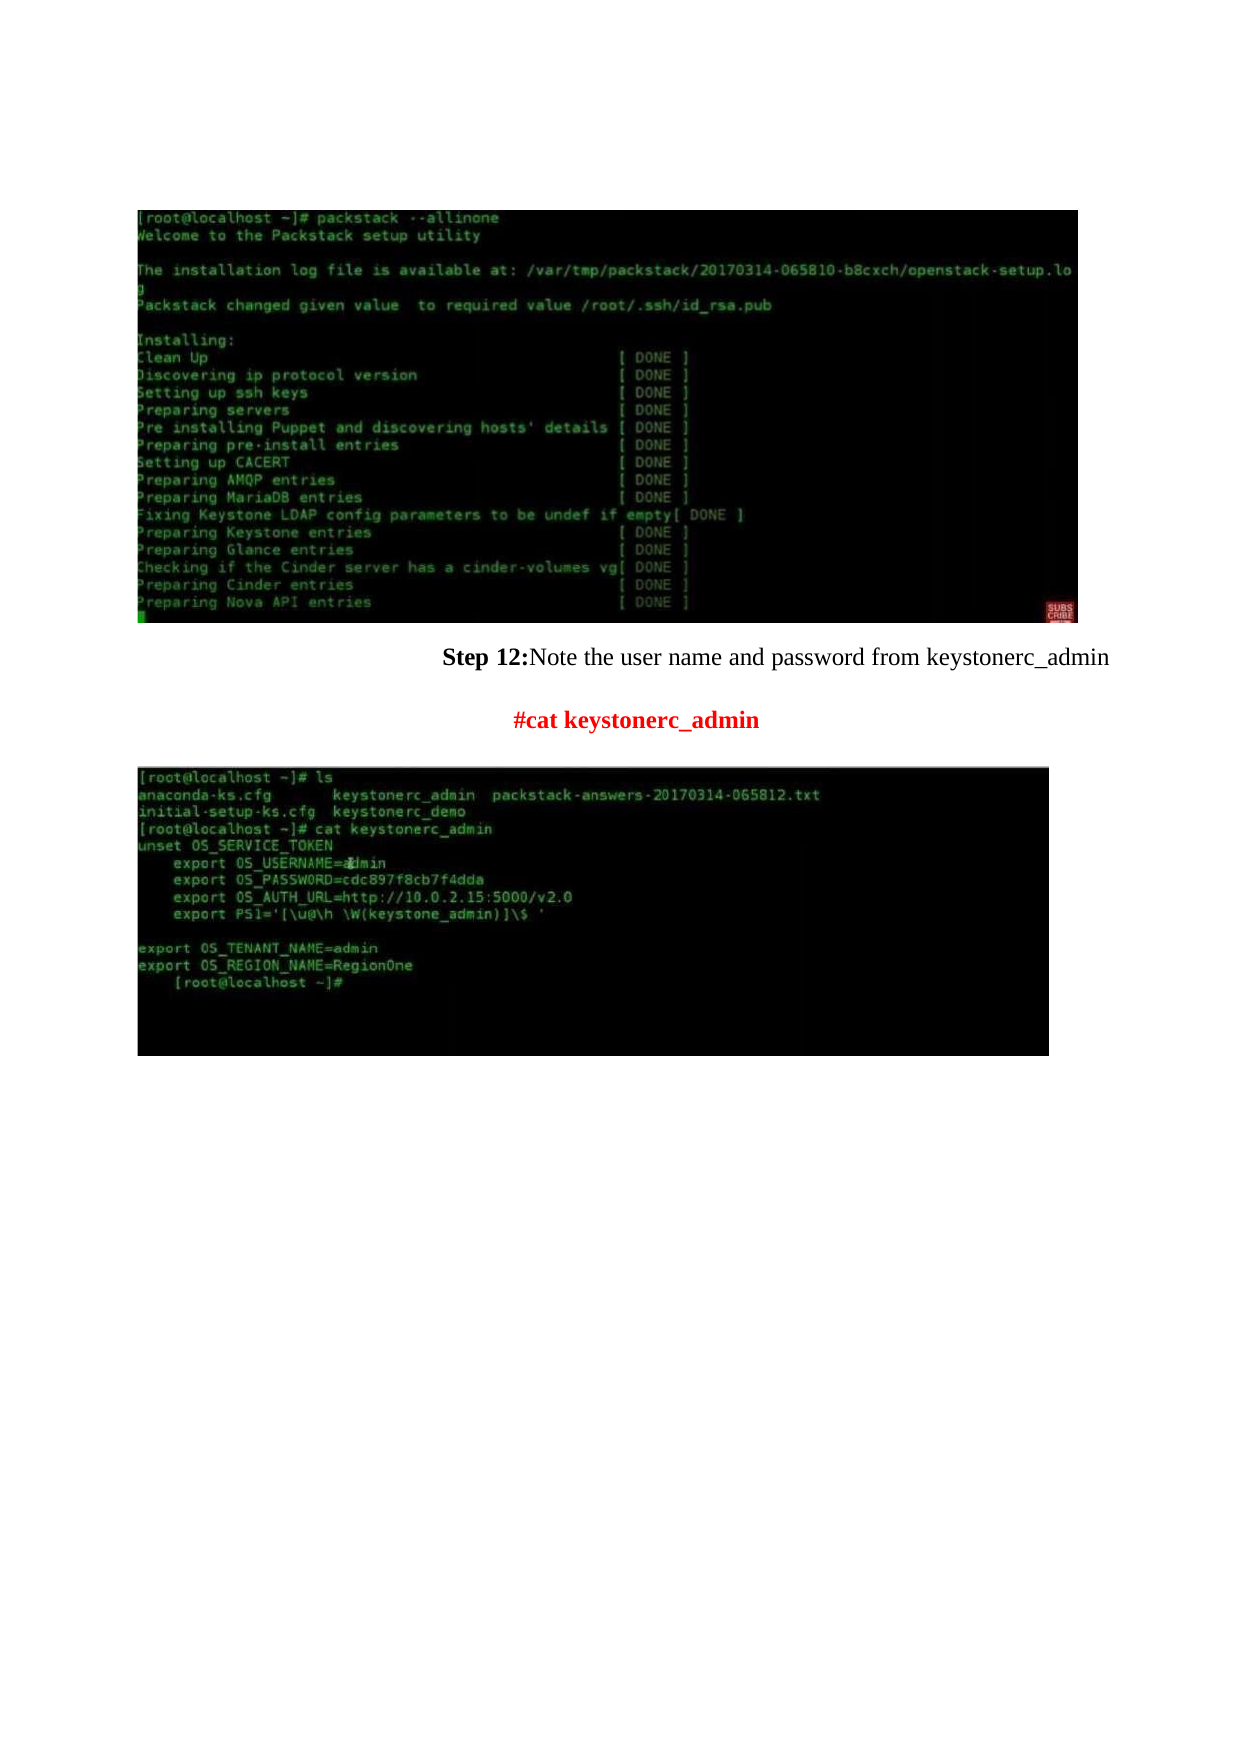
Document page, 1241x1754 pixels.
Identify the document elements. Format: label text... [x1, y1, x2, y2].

text Step 12:Note the user name and password from keystonerc_admin [442, 642, 1171, 671]
picture [137, 766, 1049, 1056]
picture [137, 210, 1078, 623]
subtitle #cat keystonerc_admin [306, 705, 967, 734]
